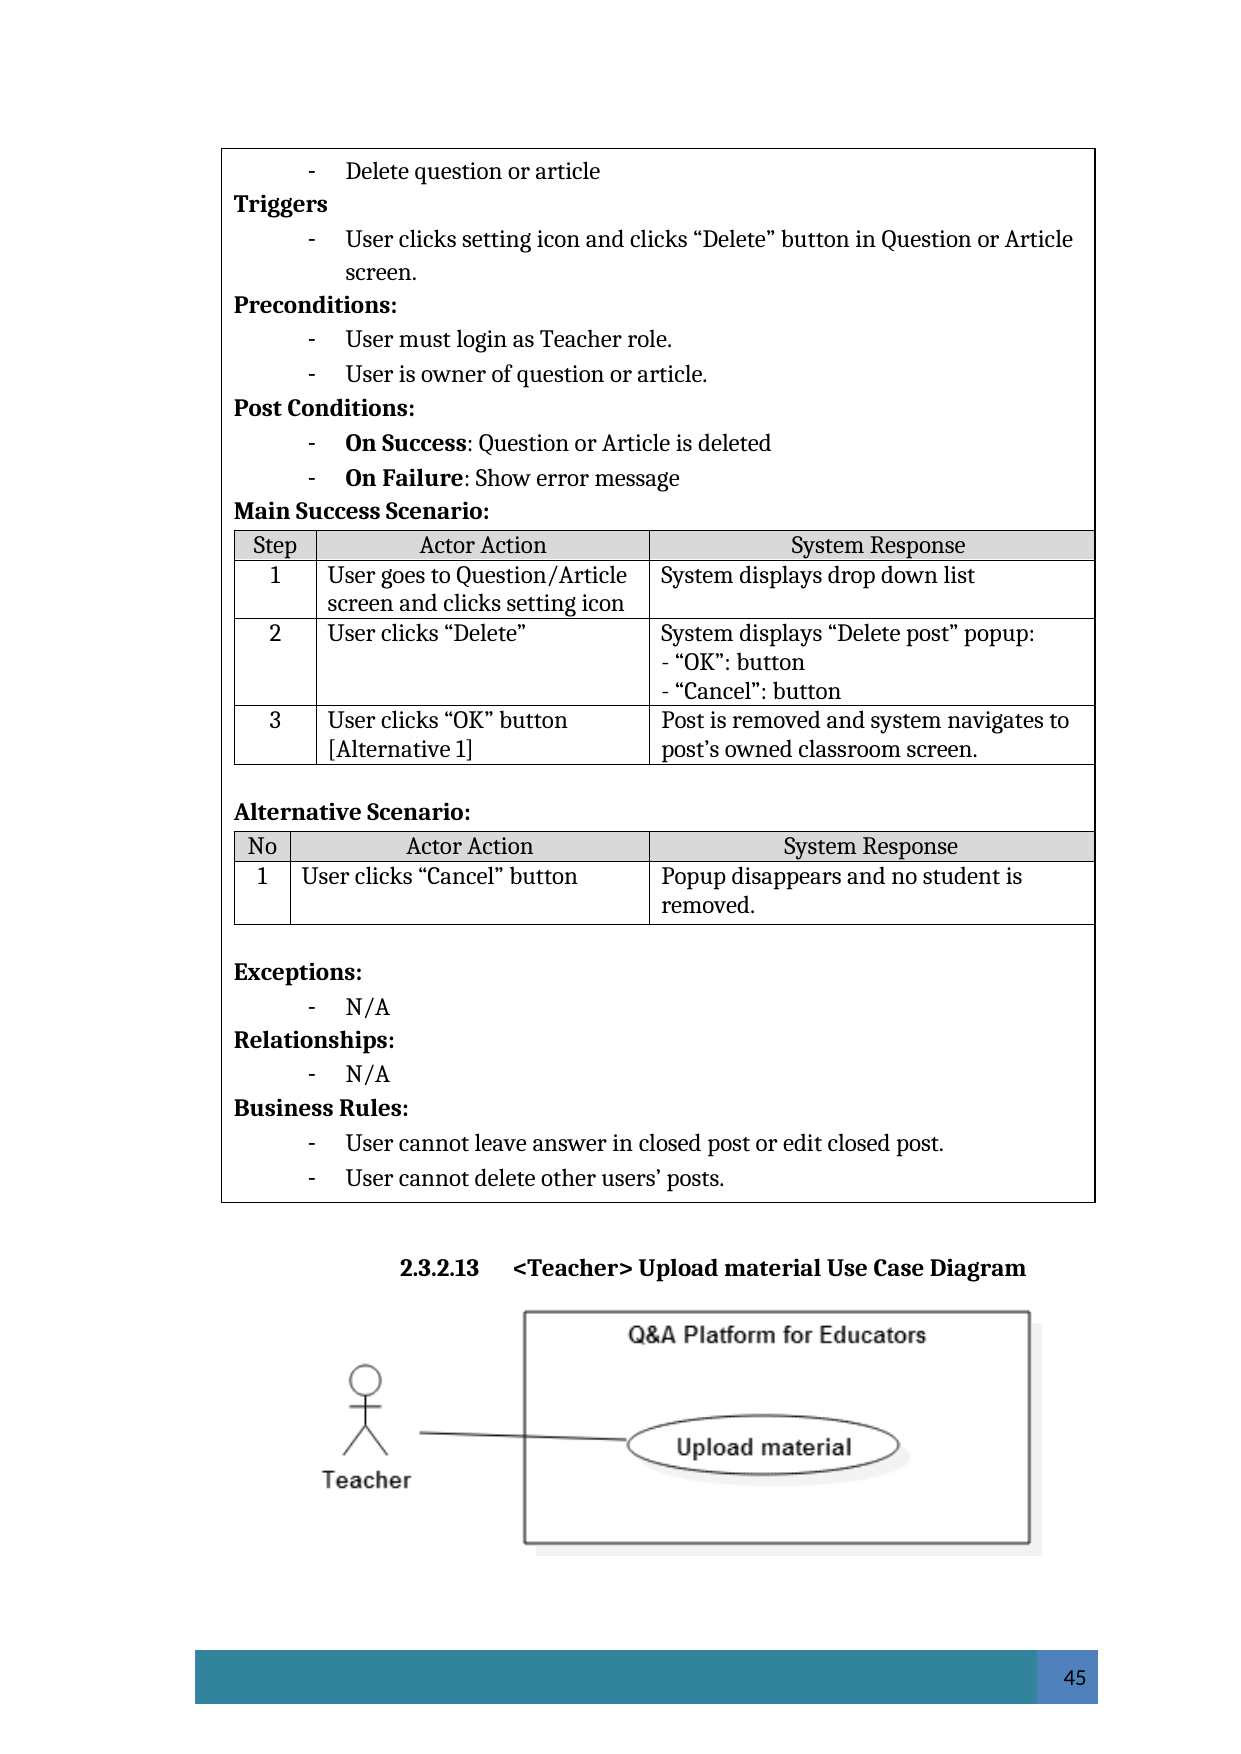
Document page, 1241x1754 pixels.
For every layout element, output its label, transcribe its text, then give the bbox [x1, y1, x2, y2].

subtitle <Teacher> Upload material Use Case Diagram [400, 1254, 1122, 1283]
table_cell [222, 149, 1094, 1202]
picture [296, 1295, 1047, 1561]
